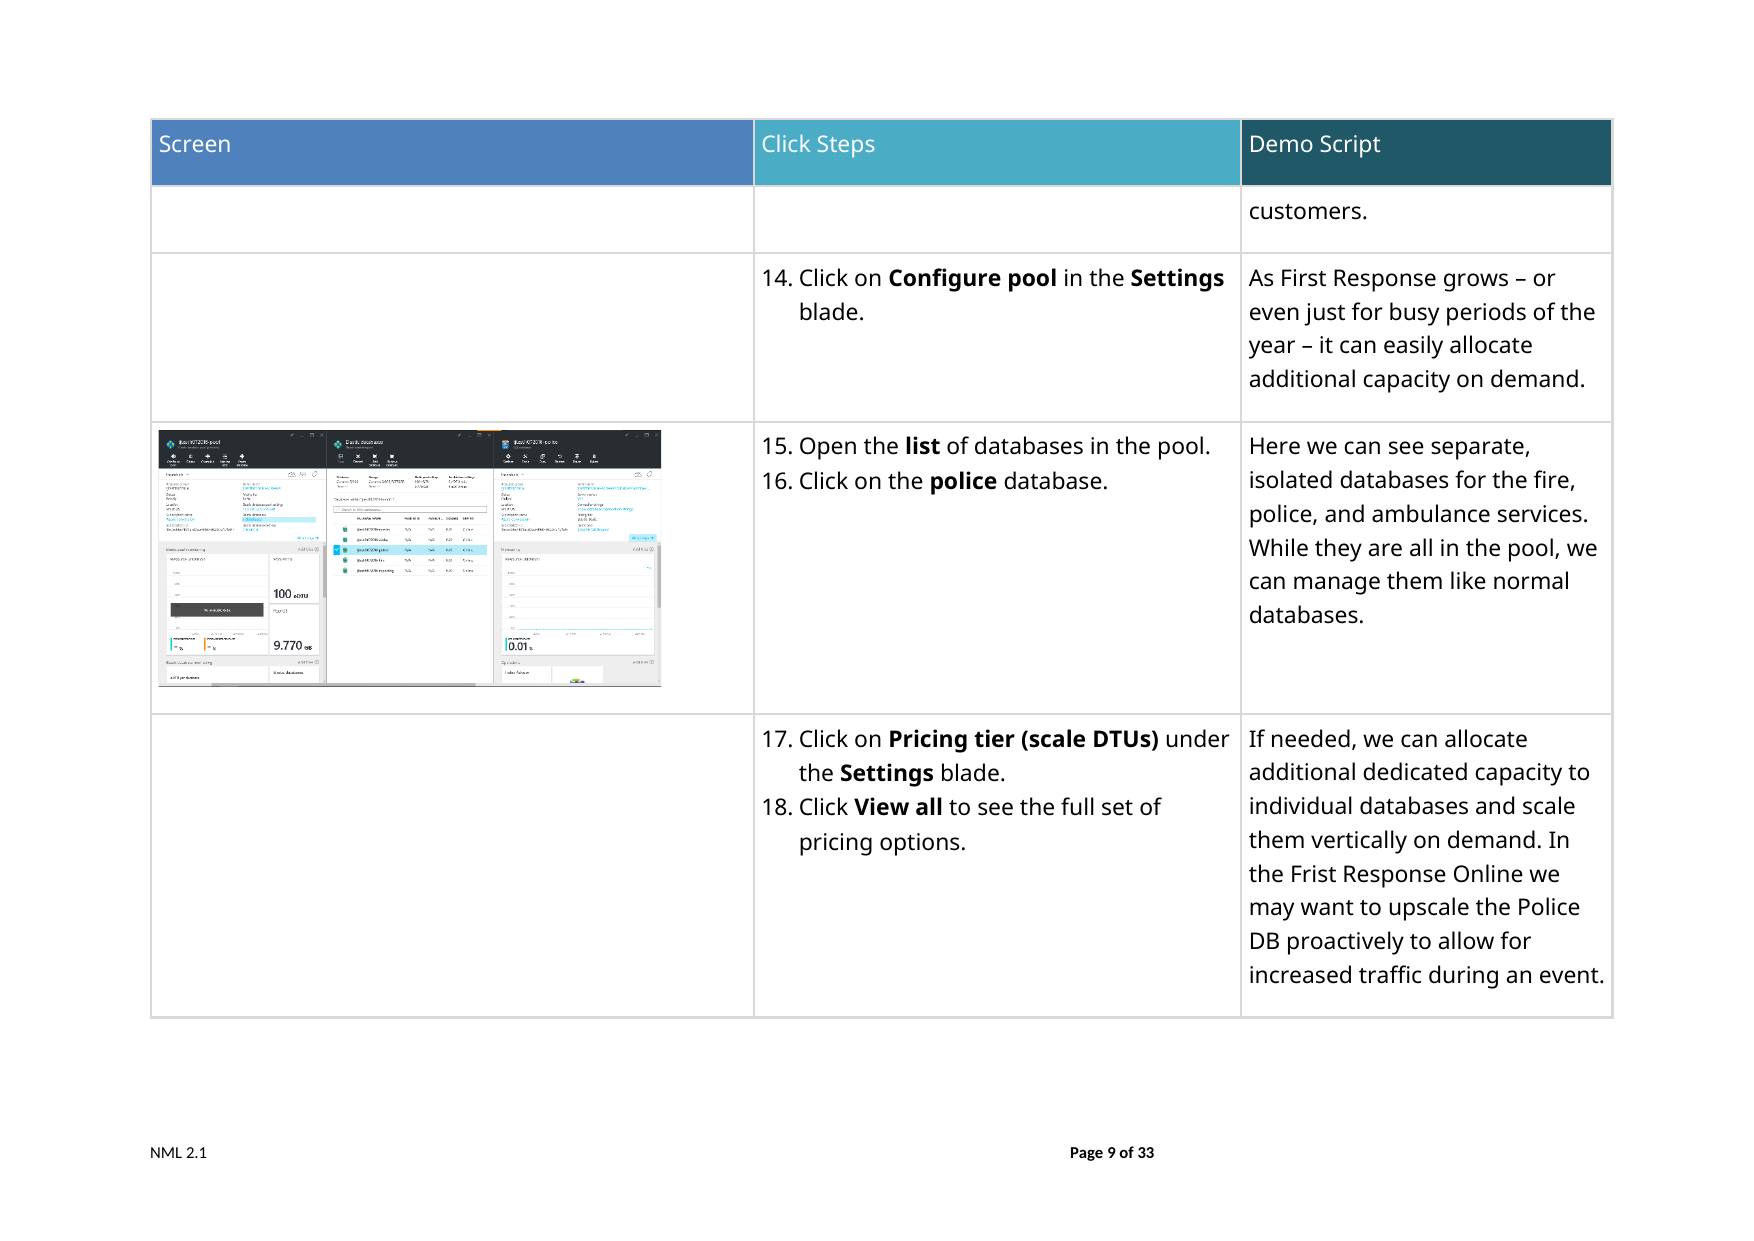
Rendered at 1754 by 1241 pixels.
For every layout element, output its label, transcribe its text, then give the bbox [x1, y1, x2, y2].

table_cell Here we can see separate, isolated databases for the fire, police, and ambulance services. While they are all in the pool, we can manage them like normal databases. [1242, 423, 1611, 713]
table_cell Click on Configure pool in the Settings blade. [755, 254, 1240, 421]
table_header Screen [152, 120, 753, 185]
table_cell [152, 715, 753, 1016]
table_header Demo Script [1242, 120, 1611, 185]
table_cell [152, 187, 753, 252]
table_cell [755, 187, 1240, 252]
table_cell Click on Pricing tier (scale DTUs) under the Settings blade. Click View all to see the full set of pricing options. [755, 715, 1240, 1016]
table_cell Open the list of databases in the pool. Click on the police database. [755, 423, 1240, 713]
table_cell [1242, 187, 1611, 252]
table_header Click Steps [755, 120, 1240, 185]
table_cell As First Response grows – or even just for busy periods of the year – it can easily allocate additional capacity on demand. [1242, 254, 1611, 421]
picture [158, 430, 662, 687]
table_cell If needed, we can allocate additional dedicated capacity to individual databases and scale them vertically on demand. In the Frist Response Online we may want to upscale the Police DB proactively to allow for increased traffic during an event. [1242, 715, 1611, 1016]
table_cell [152, 254, 753, 421]
table_cell [152, 423, 753, 713]
